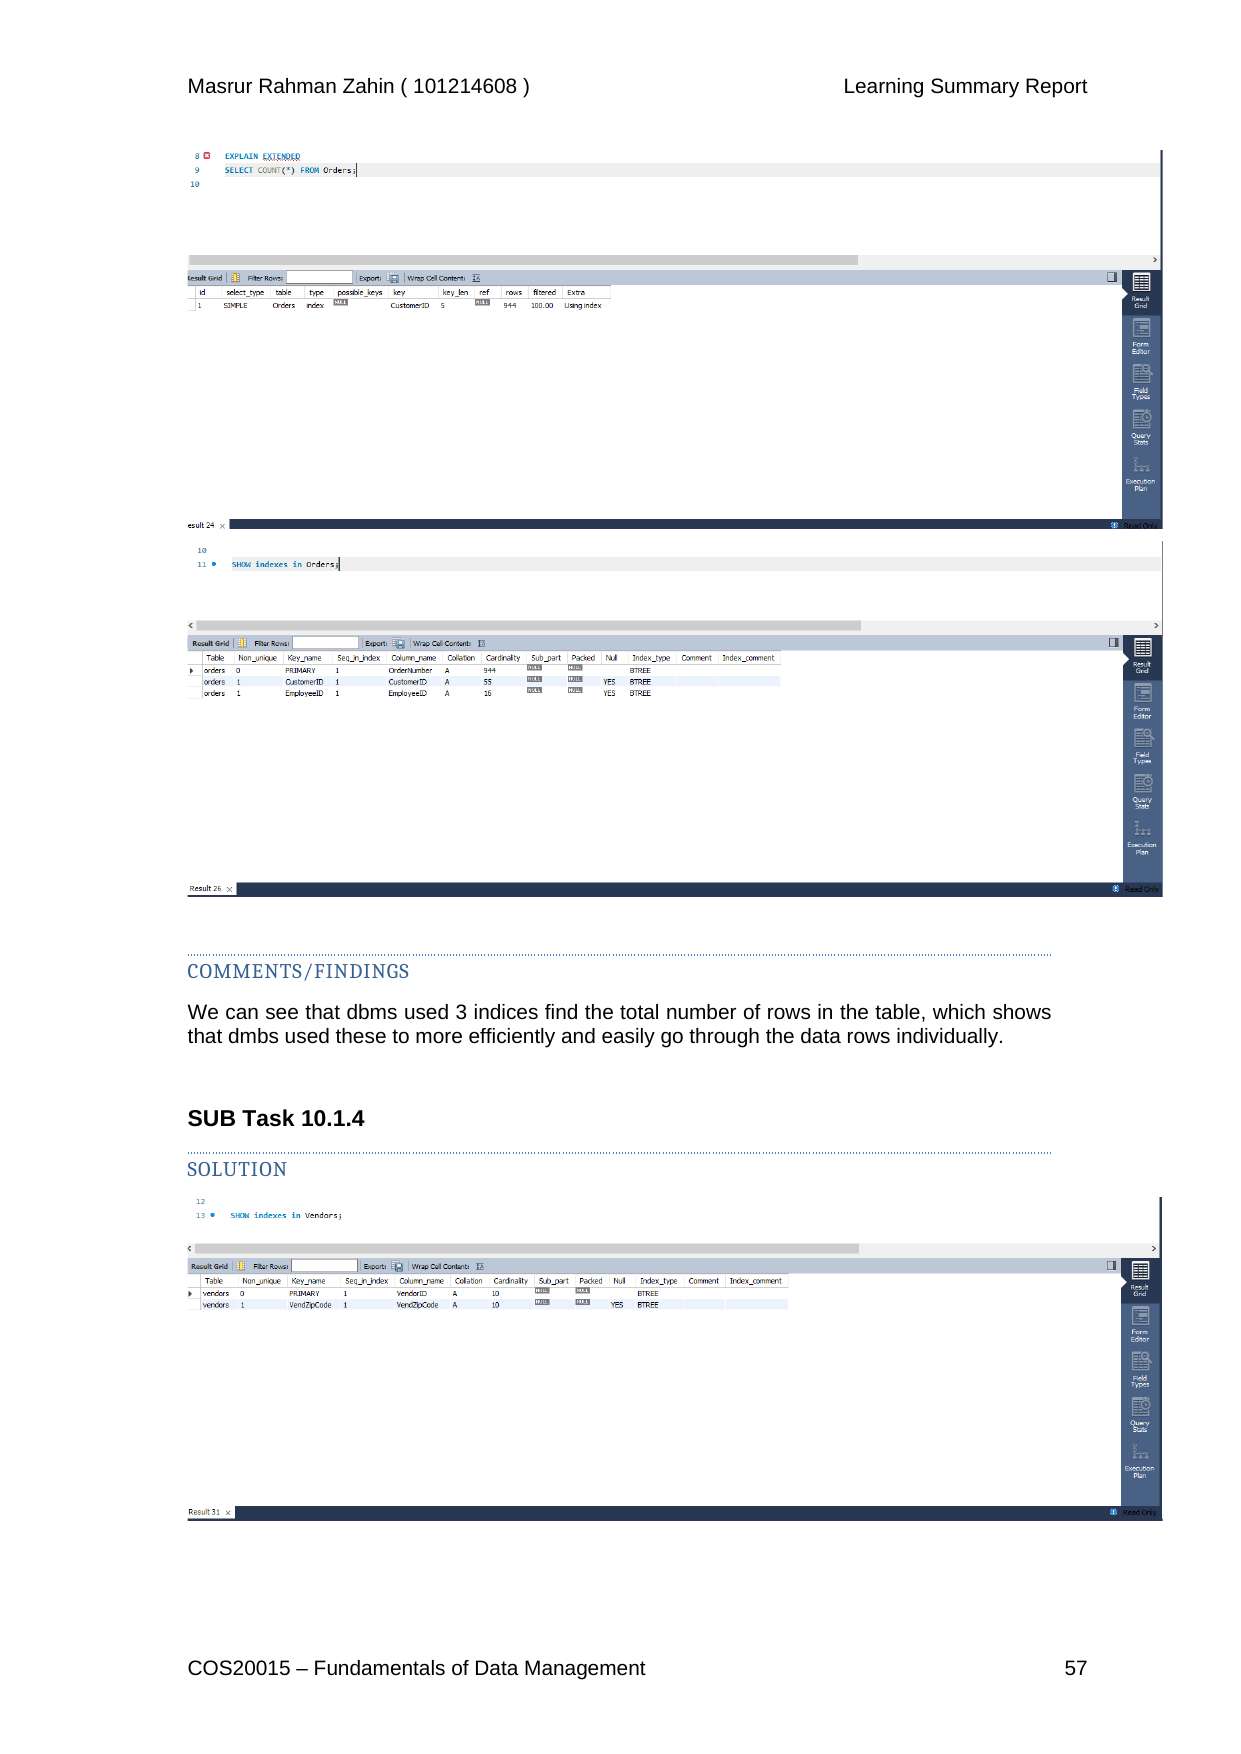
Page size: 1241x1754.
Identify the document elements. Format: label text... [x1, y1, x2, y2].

subtitle Comments/findings [187, 954, 1053, 984]
text We can see that dbms used 3 indices find the total number of rows in the table, which shows that dmbs used these to more efficiently and easily go through the data rows individually. [187, 1000, 1053, 1048]
subtitle SUB Task 10.1.4 [187, 1105, 1053, 1131]
picture [187, 1197, 1163, 1521]
subtitle Solution [187, 1152, 1053, 1182]
picture [187, 541, 1163, 897]
picture [187, 150, 1163, 529]
